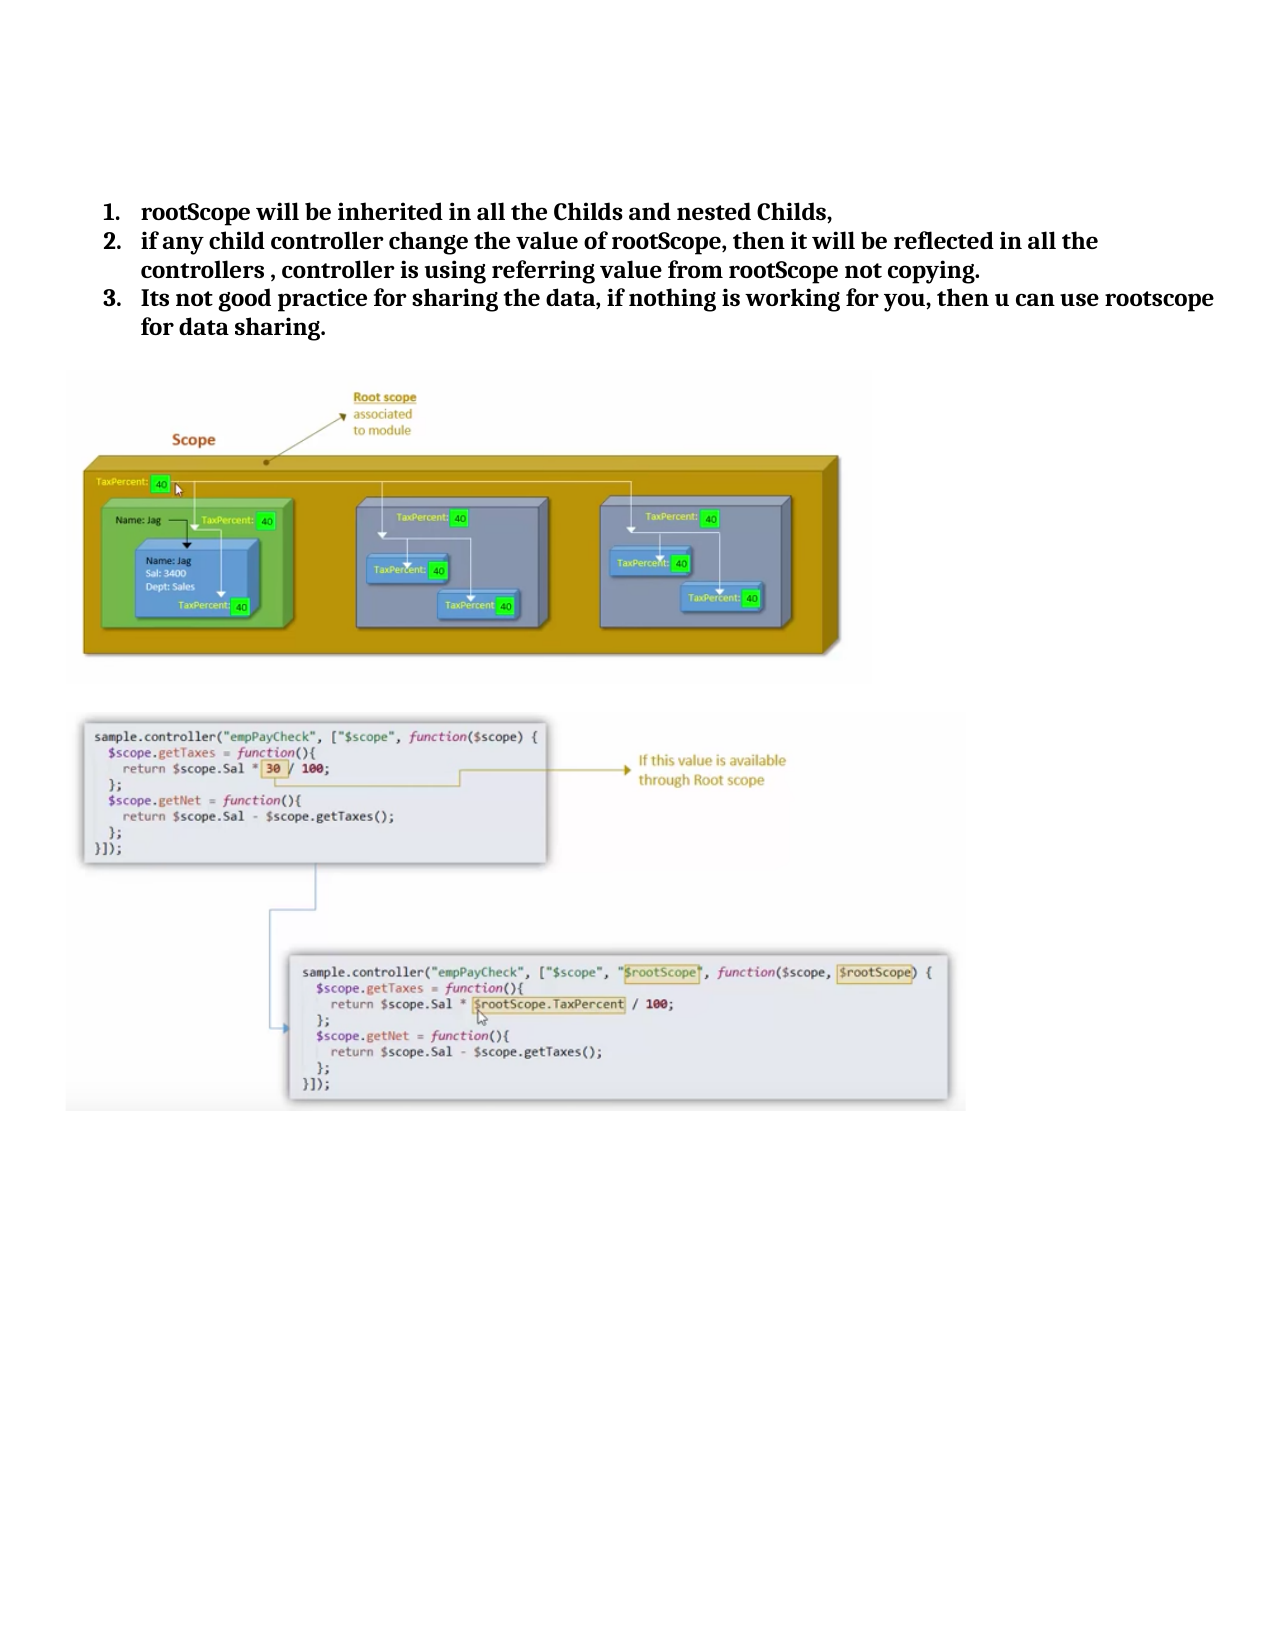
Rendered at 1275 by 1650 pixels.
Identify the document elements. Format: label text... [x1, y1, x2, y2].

picture [65, 712, 966, 1111]
list if any child controller change the value of rootScope, then it will be reflected in all the controllers , controller is using referring value from rootScope not copying. [103, 227, 1237, 284]
picture [65, 370, 872, 684]
list Its not good practice for sharing the data, if nothing is working for you, then u can use rootscope for data sharing. [103, 284, 1237, 342]
list rootScope will be inherited in all the Childs and nested Childs, [103, 198, 1237, 227]
